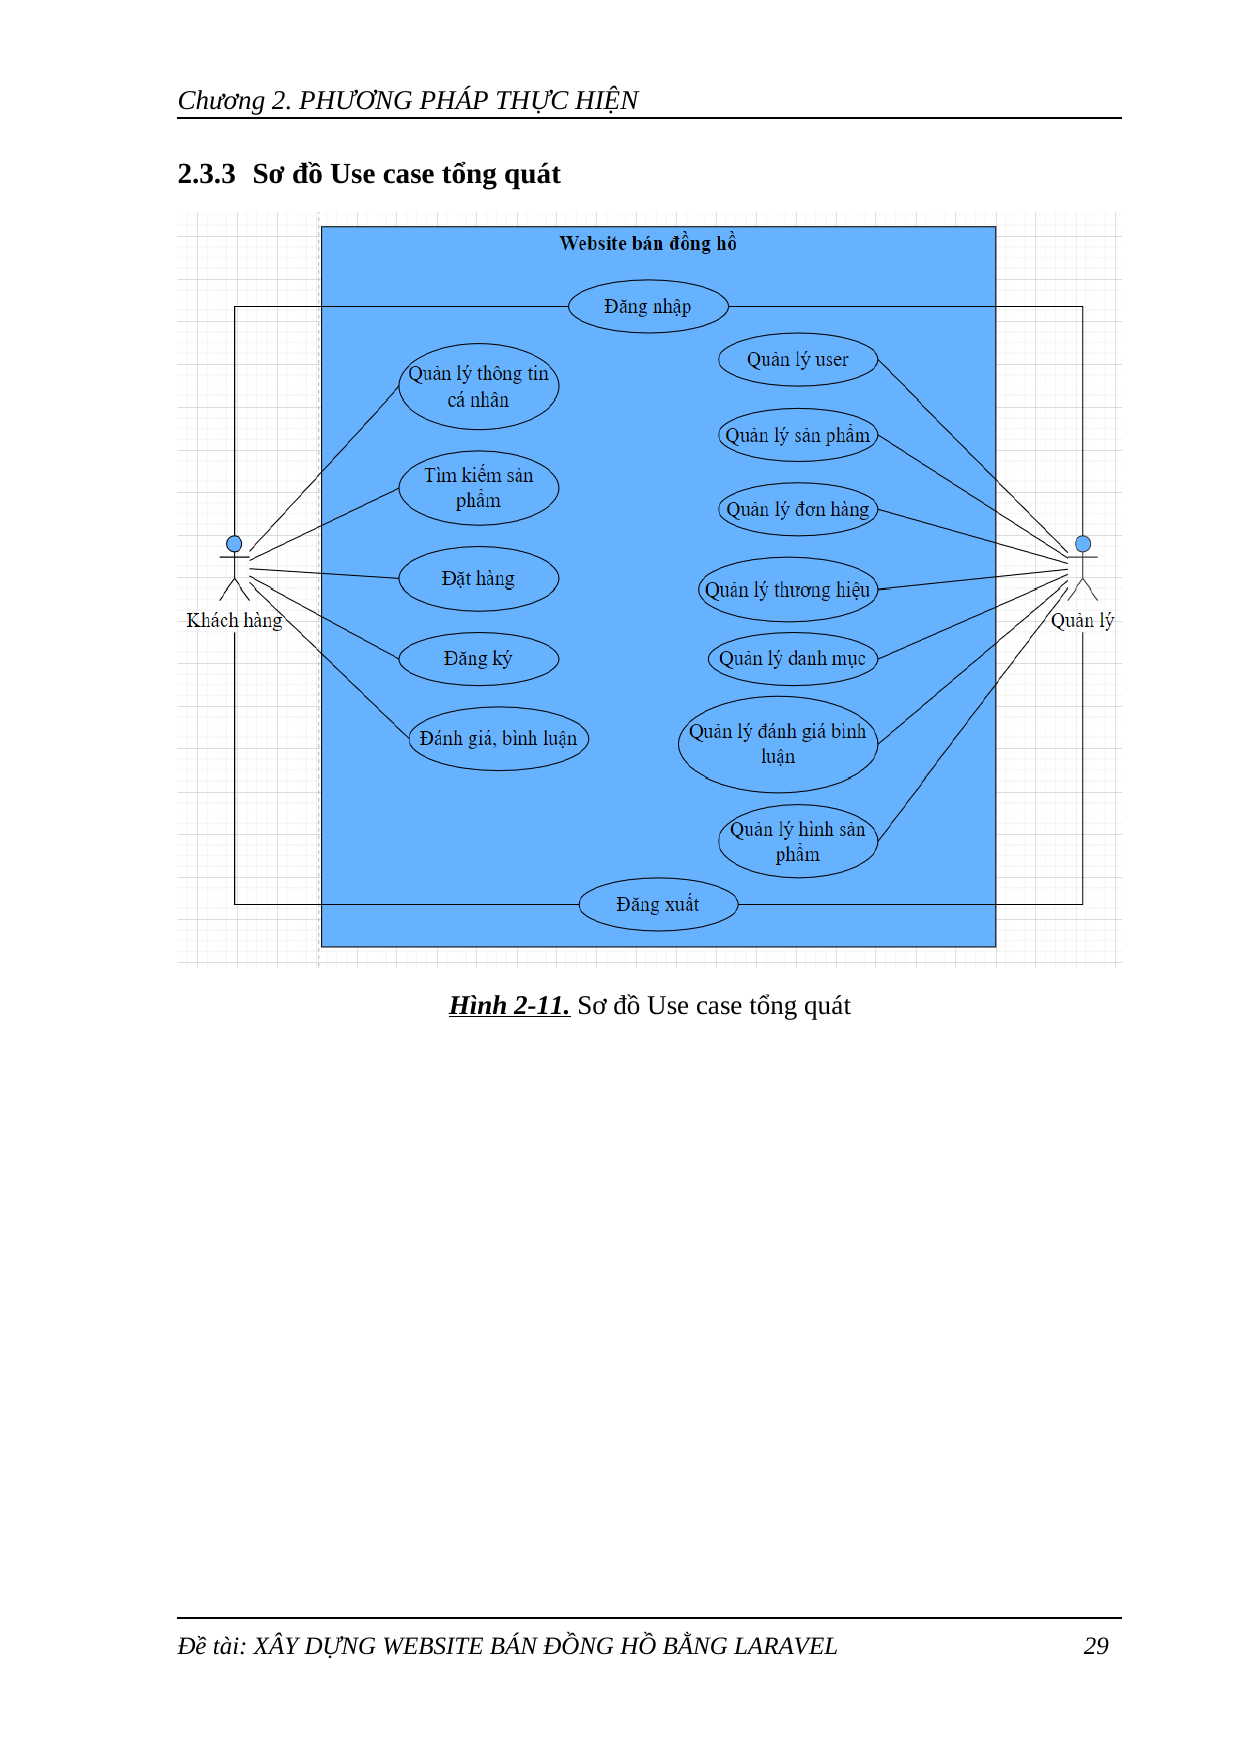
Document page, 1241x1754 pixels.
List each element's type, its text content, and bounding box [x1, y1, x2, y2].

picture [177, 212, 1123, 968]
text Hình 2-11. Sơ đồ Use case tổng quát [177, 989, 1122, 1020]
subtitle Sơ đồ Use case tổng quát [177, 156, 1122, 190]
